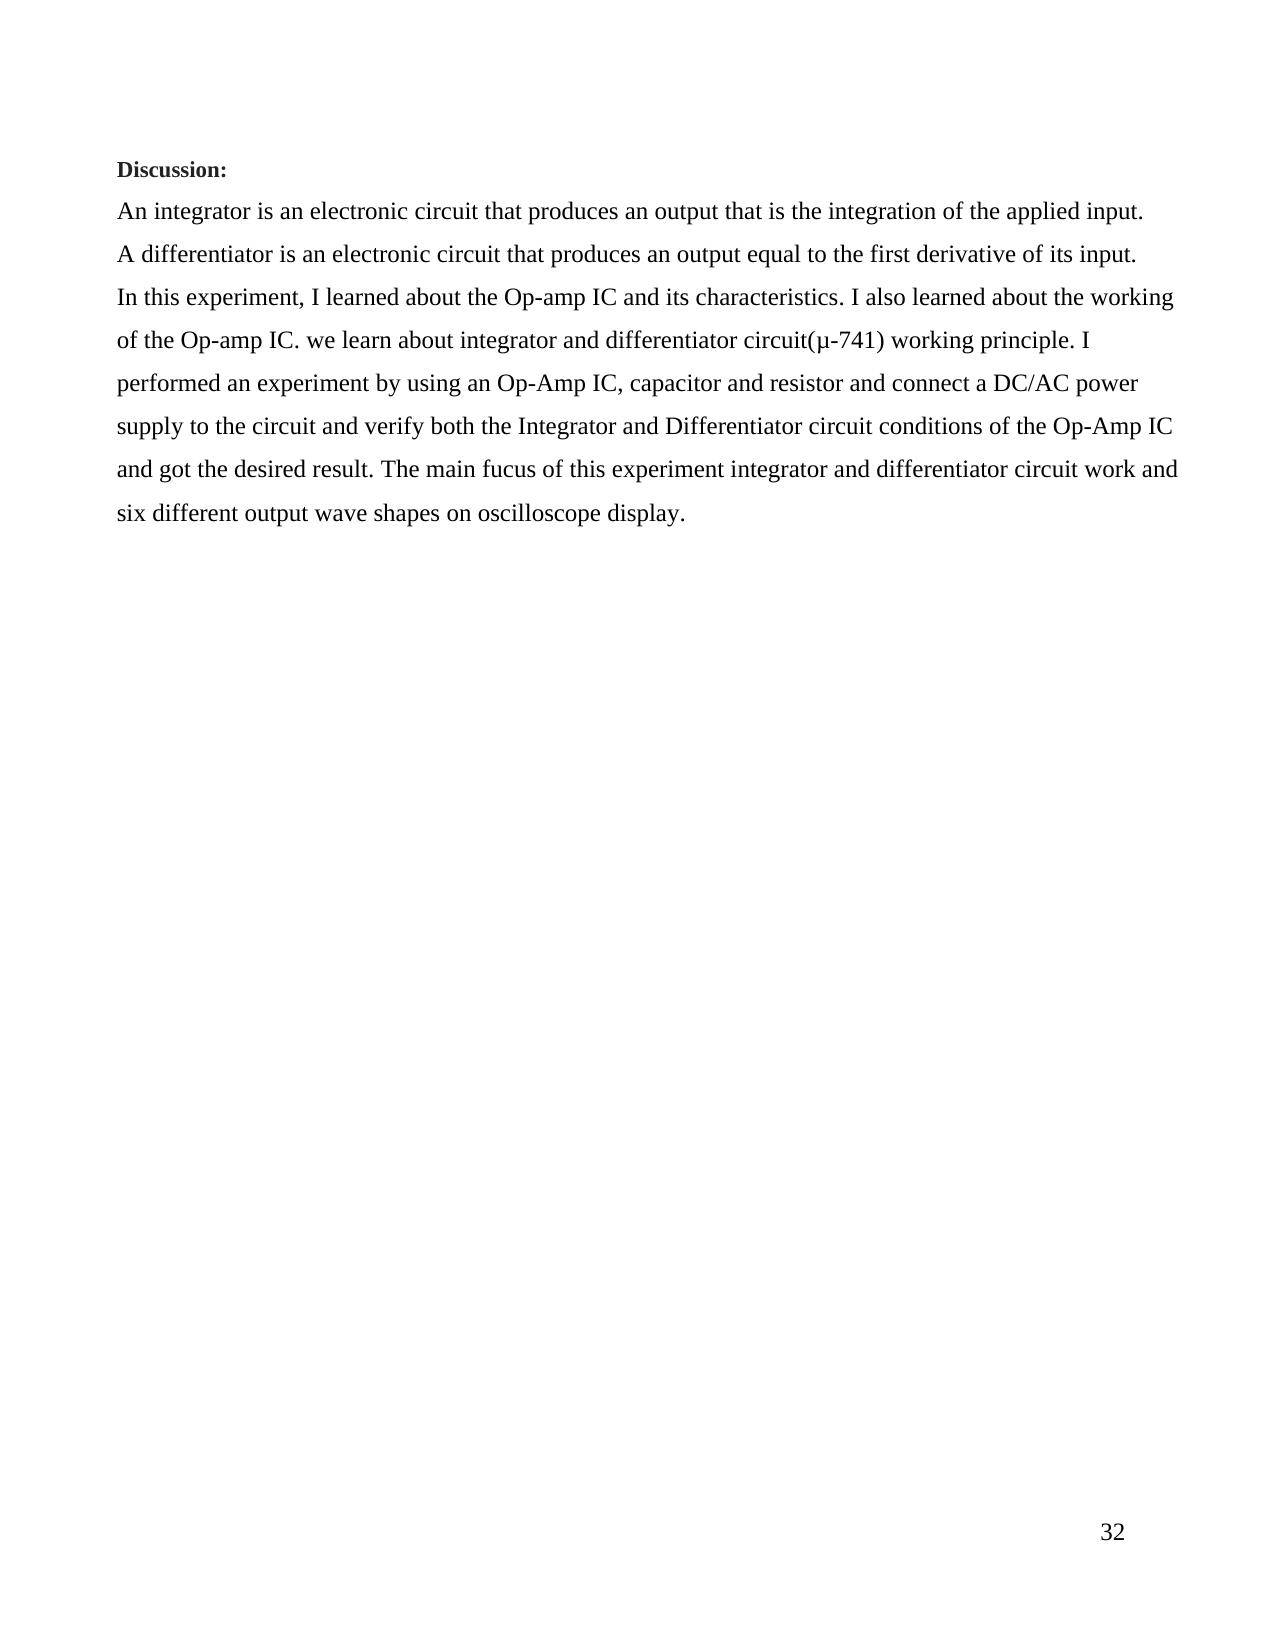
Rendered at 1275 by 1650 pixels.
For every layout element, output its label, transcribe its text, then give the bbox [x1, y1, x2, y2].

text In this experiment, I learned about the Op-amp IC and its characteristics. I also learned about the working of the Op-amp IC. we learn about integrator and differentiator circuit(µ-741) working principle. I performed an experiment by using an Op-Amp IC, capacitor and resistor and connect a DC/AC power supply to the circuit and verify both the Integrator and Differentiator circuit conditions of the Op-Amp IC and got the desired result. The main fucus of this experiment integrator and differentiator circuit work and six different output wave shapes on oscilloscope display. [117, 282, 1194, 526]
text Discussion: [117, 156, 1194, 183]
text An integrator is an electronic circuit that produces an output that is the integration of the applied input. A differentiator is an electronic circuit that produces an output equal to the first derivative of its input. [117, 196, 1194, 268]
